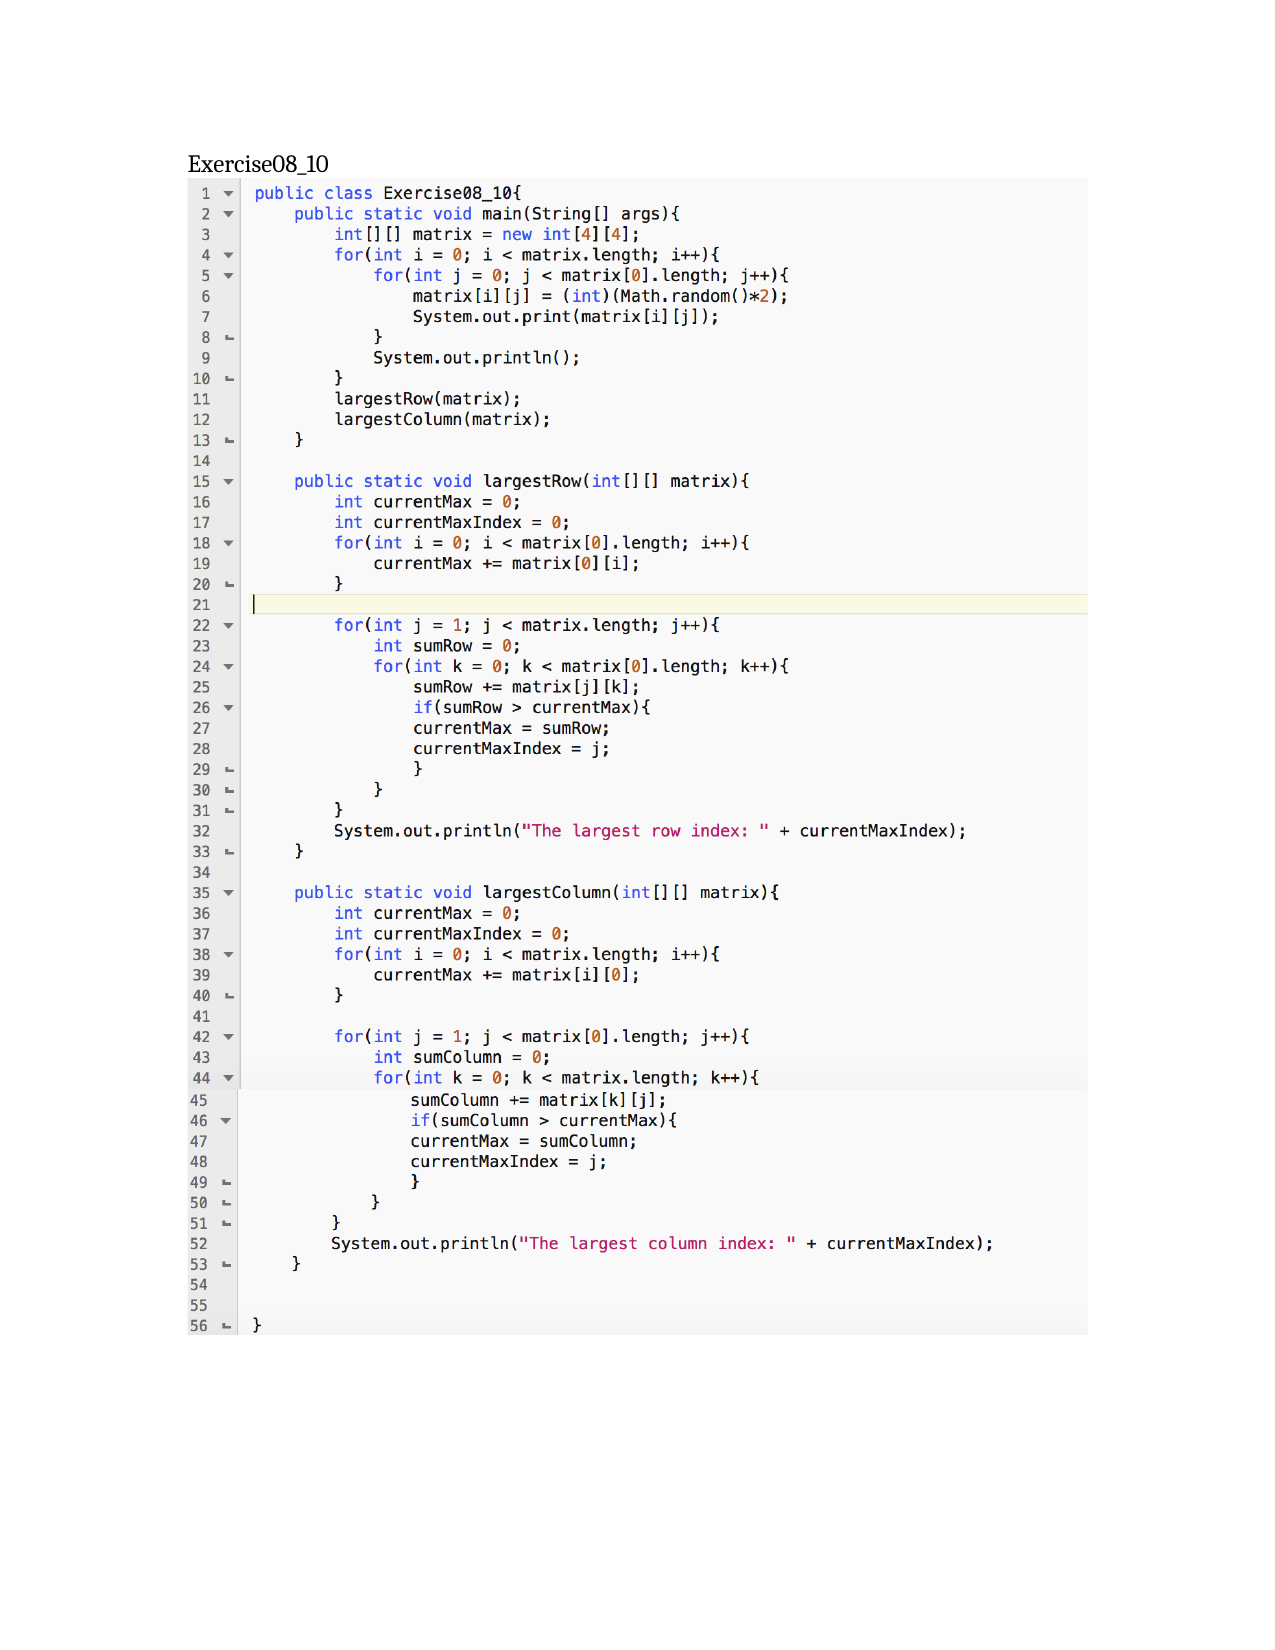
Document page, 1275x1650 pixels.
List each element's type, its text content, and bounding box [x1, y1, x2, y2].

text Exercise08_10 [187, 150, 1087, 178]
picture [187, 178, 1088, 1335]
